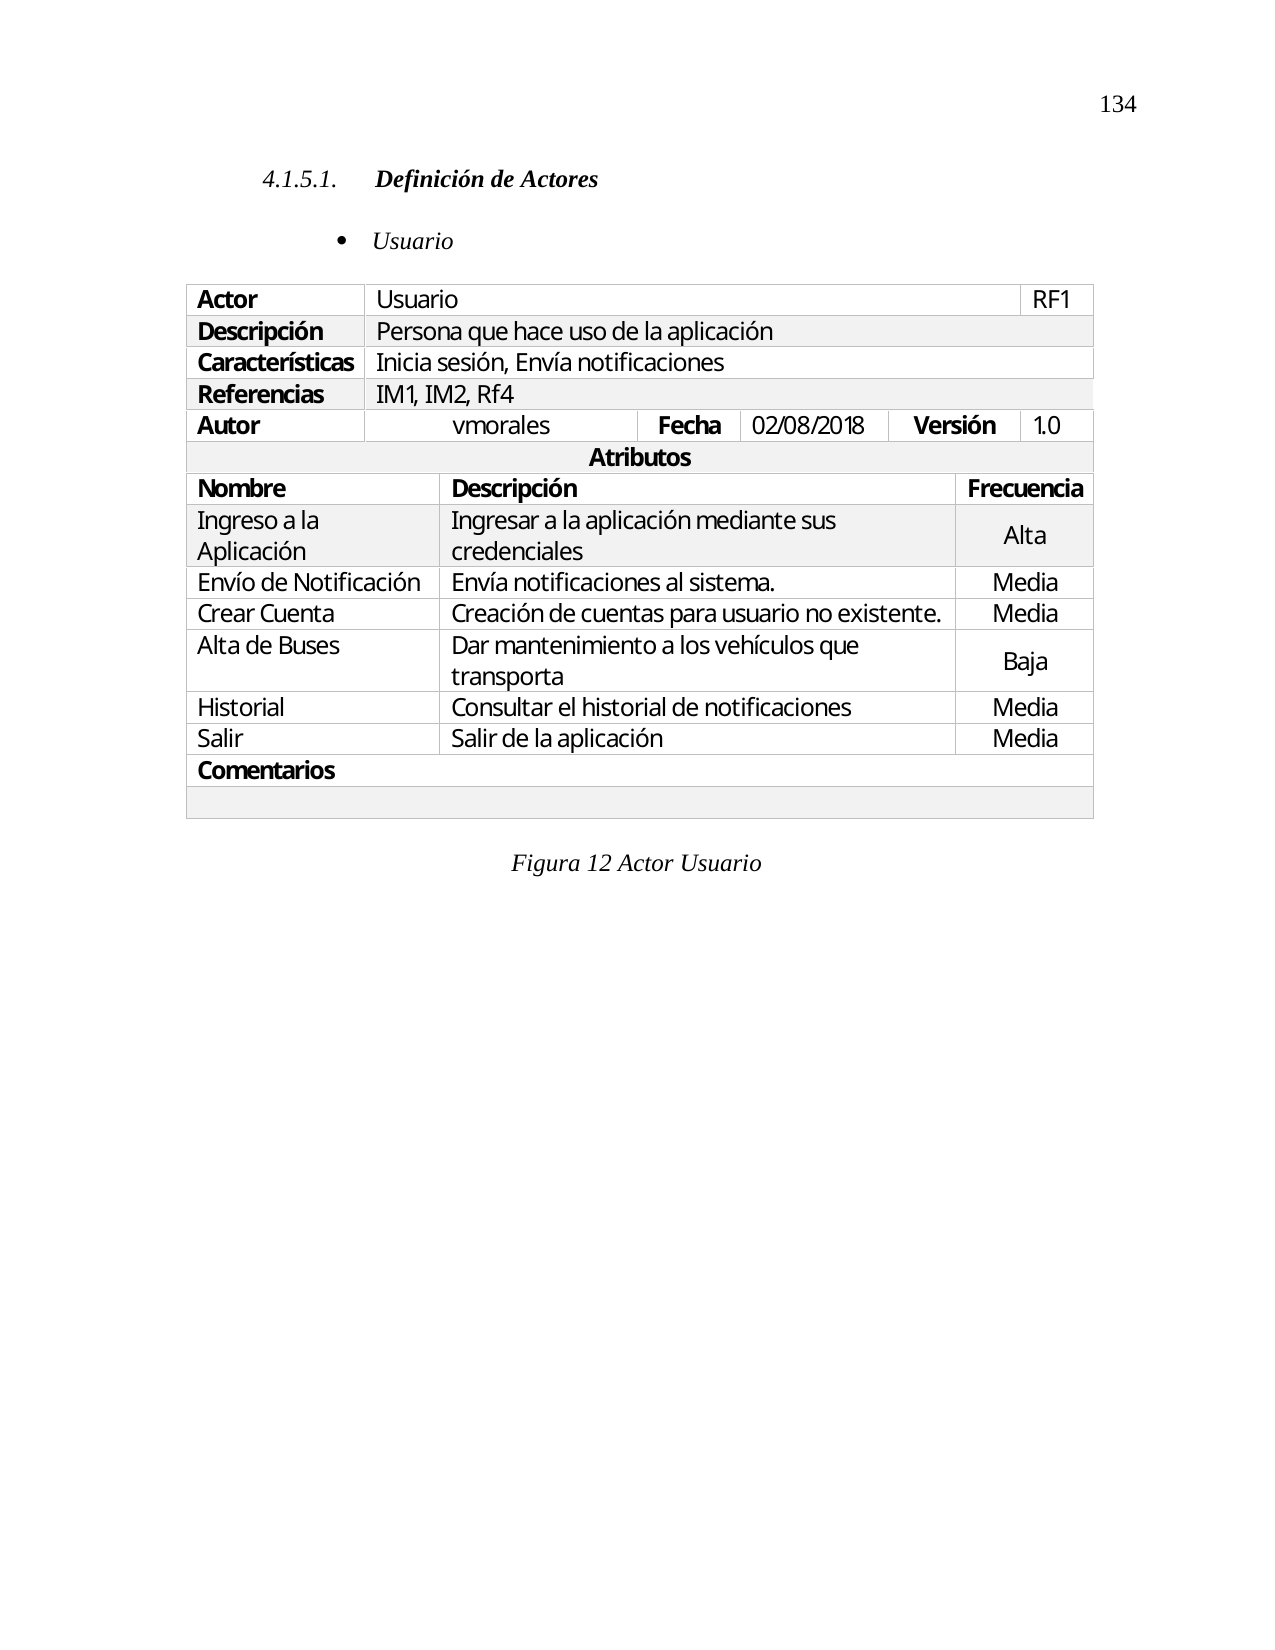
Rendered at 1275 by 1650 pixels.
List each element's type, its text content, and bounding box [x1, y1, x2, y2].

text Figura 12 Actor Usuario [150, 848, 1125, 877]
text Usuario [337, 226, 1125, 255]
subtitle Definición de Actores [262, 164, 1125, 193]
